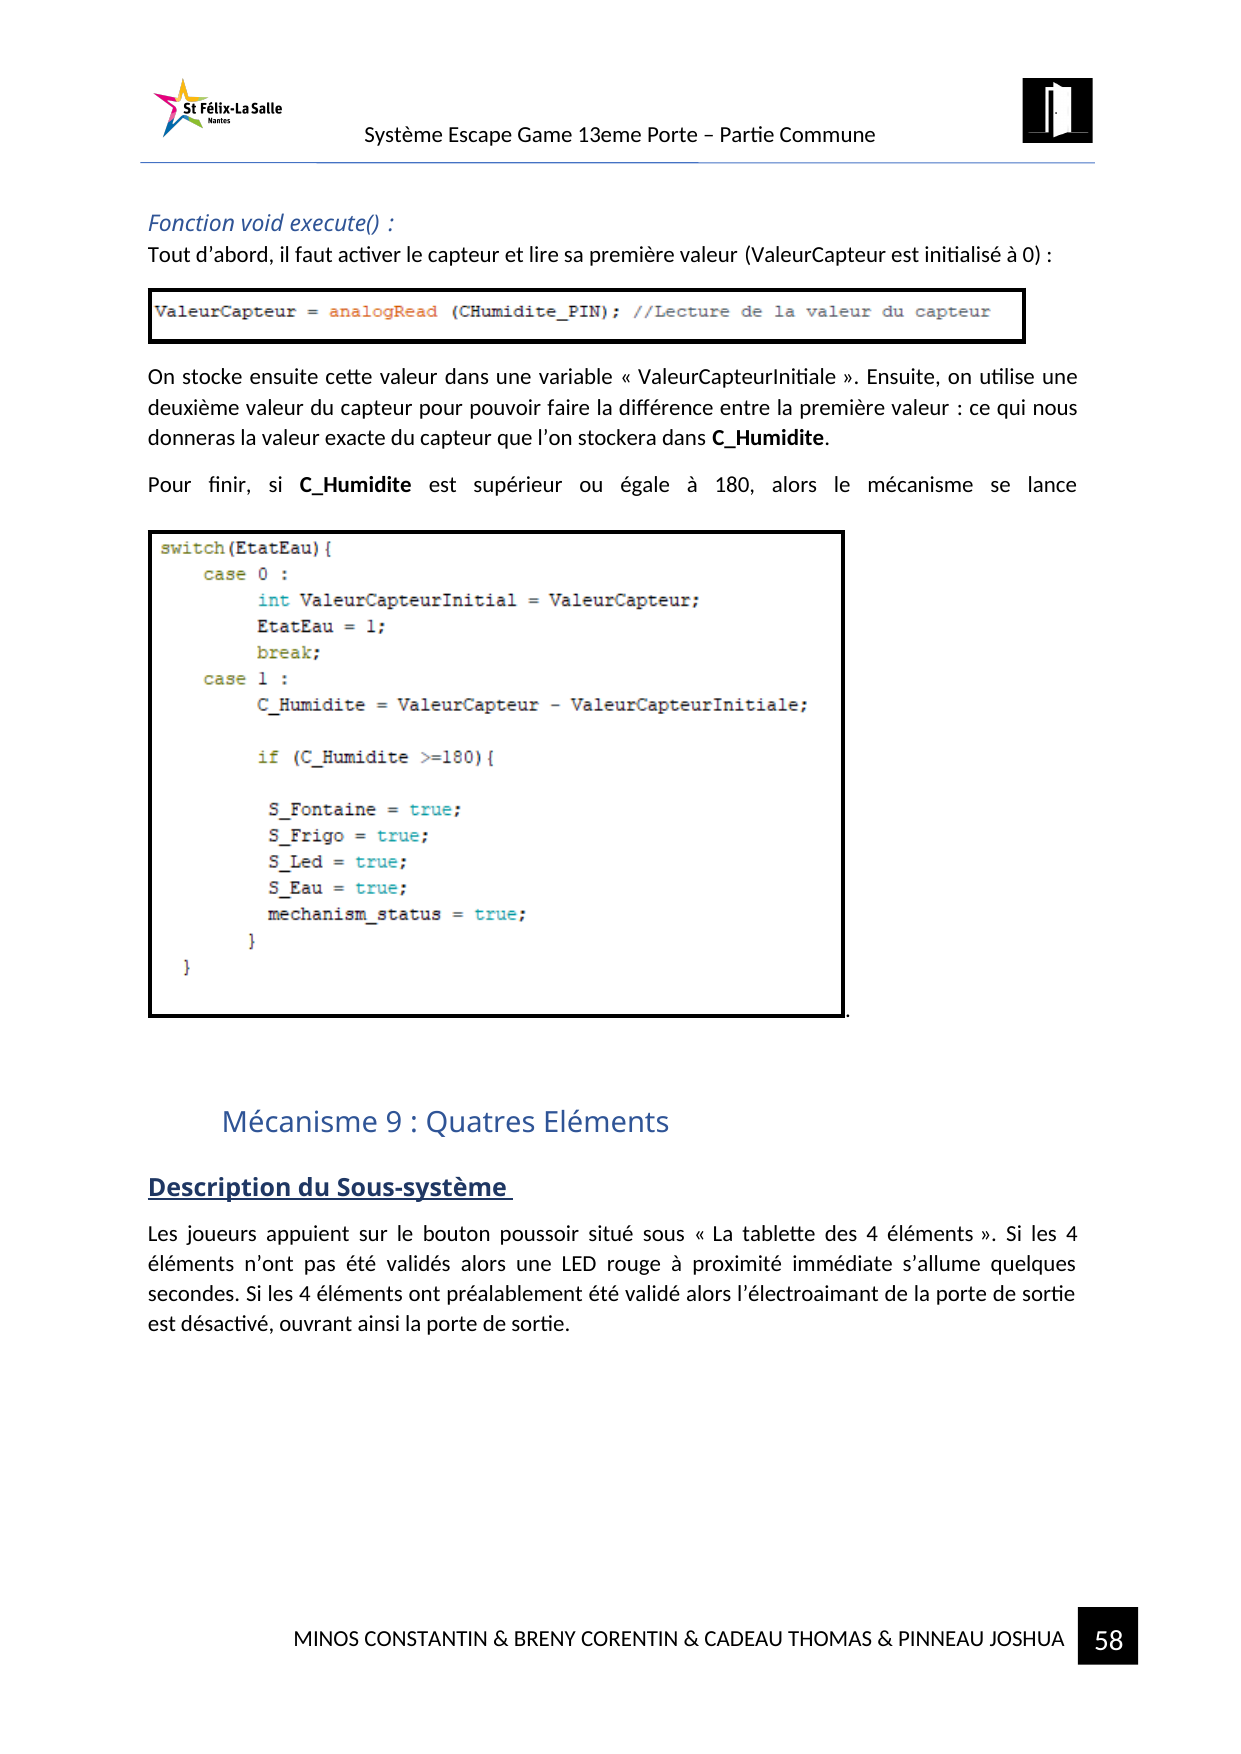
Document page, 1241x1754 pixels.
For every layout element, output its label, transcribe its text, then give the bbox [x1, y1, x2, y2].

picture [147, 73, 290, 142]
subtitle Fonction void execute() : [148, 207, 1078, 238]
subtitle Mécanisme 9 : Quatres Eléments [221, 1102, 1078, 1141]
text On stocke ensuite cette valeur dans une variable « ValeurCapteurInitiale ». Ensuite, on utilise une deuxième valeur du capteur pour pouvoir faire la différence entre la première valeur : ce qui nous donneras la valeur exacte du capteur que l’on stockera dans C_Humidite. [148, 362, 1078, 451]
text Tout d’abord, il faut activer le capteur et lire sa première valeur (ValeurCapteur est initialisé à 0) : [148, 241, 1078, 268]
picture [152, 292, 1022, 339]
text Les joueurs appuient sur le bouton poussoir situé sous « La tablette des 4 éléments ». Si les 4 éléments n’ont pas été validés alors une LED rouge à proximité immédiate s’allume quelques secondes. Si les 4 éléments ont préalablement été validé alors l’électroaimant de la porte de sortie est désactivé, ouvrant ainsi la porte de sortie. [148, 1219, 1078, 1337]
picture [1022, 78, 1093, 143]
subtitle Description du Sous-système [148, 1169, 1078, 1204]
picture [152, 534, 841, 1014]
